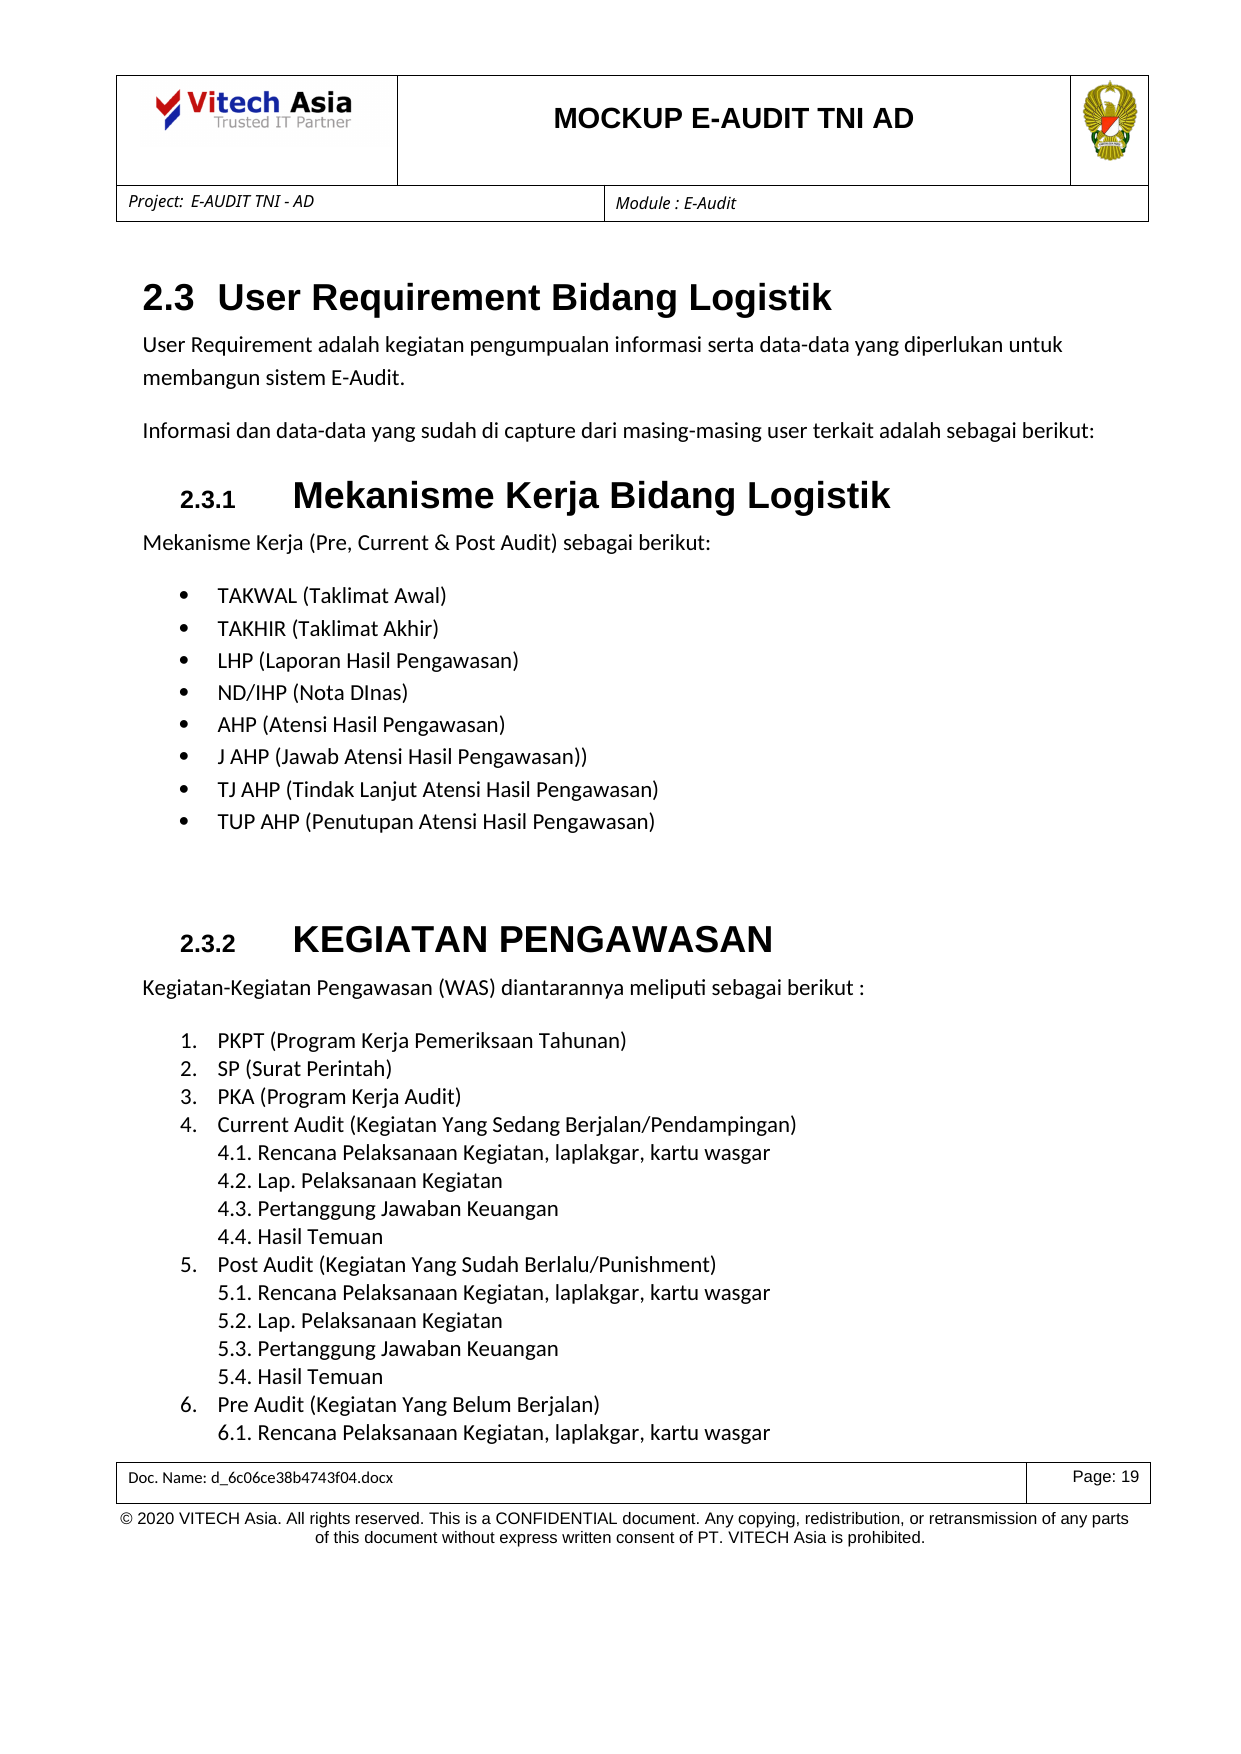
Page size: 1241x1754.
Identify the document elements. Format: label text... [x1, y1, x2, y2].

picture [139, 76, 395, 147]
list J AHP (Jawab Atensi Hasil Pengawasan)) [180, 742, 1135, 771]
list Current Audit (Kegiatan Yang Sedang Berjalan/Pendampingan) [180, 1110, 1135, 1138]
text Informasi dan data-data yang sudah di capture dari masing-masing user terkait adalah sebagai berikut: [142, 416, 1135, 444]
list Rencana Pelaksanaan Kegiatan, laplakgar, kartu wasgar [217, 1278, 1135, 1306]
list Pertanggung Jawaban Keuangan [217, 1194, 1135, 1222]
list User Requirement Bidang Logistik [142, 275, 1135, 318]
list Post Audit (Kegiatan Yang Sudah Berlalu/Punishment) [180, 1250, 1135, 1278]
list Rencana Pelaksanaan Kegiatan, laplakgar, kartu wasgar [217, 1418, 1135, 1446]
list PKA (Program Kerja Audit) [180, 1082, 1135, 1110]
list Hasil Temuan [217, 1222, 1135, 1250]
list Lap. Pelaksanaan Kegiatan [217, 1166, 1135, 1194]
text Kegiatan-Kegiatan Pengawasan (WAS) diantarannya meliputi sebagai berikut : [142, 973, 1135, 1001]
list Lap. Pelaksanaan Kegiatan [217, 1306, 1135, 1334]
list Rencana Pelaksanaan Kegiatan, laplakgar, kartu wasgar [217, 1138, 1135, 1166]
list PKPT (Program Kerja Pemeriksaan Tahunan) [180, 1026, 1135, 1054]
text User Requirement adalah kegiatan pengumpualan informasi serta data-data yang diperlukan untuk membangun sistem E-Audit. [142, 331, 1135, 391]
list TJ AHP (Tindak Lanjut Atensi Hasil Pengawasan) [180, 775, 1135, 803]
list Pre Audit (Kegiatan Yang Belum Berjalan) [180, 1390, 1135, 1418]
list AHP (Atensi Hasil Pengawasan) [180, 710, 1135, 738]
list Pertanggung Jawaban Keuangan [217, 1334, 1135, 1362]
list TUP AHP (Penutupan Atensi Hasil Pengawasan) [180, 807, 1135, 835]
list Mekanisme Kerja Bidang Logistik [180, 473, 1135, 516]
list TAKWAL (Taklimat Awal) [180, 582, 1135, 609]
list Hasil Temuan [217, 1362, 1135, 1390]
list TAKHIR (Taklimat Akhir) [180, 614, 1135, 642]
list ND/IHP (Nota DInas) [180, 678, 1135, 706]
list KEGIATAN PENGAWASAN [180, 917, 1135, 960]
picture [1075, 77, 1144, 164]
list LHP (Laporan Hasil Pengawasan) [180, 646, 1135, 674]
text Mekanisme Kerja (Pre, Current & Post Audit) sebagai berikut: [142, 528, 1135, 557]
list SP (Surat Perintah) [180, 1054, 1135, 1082]
